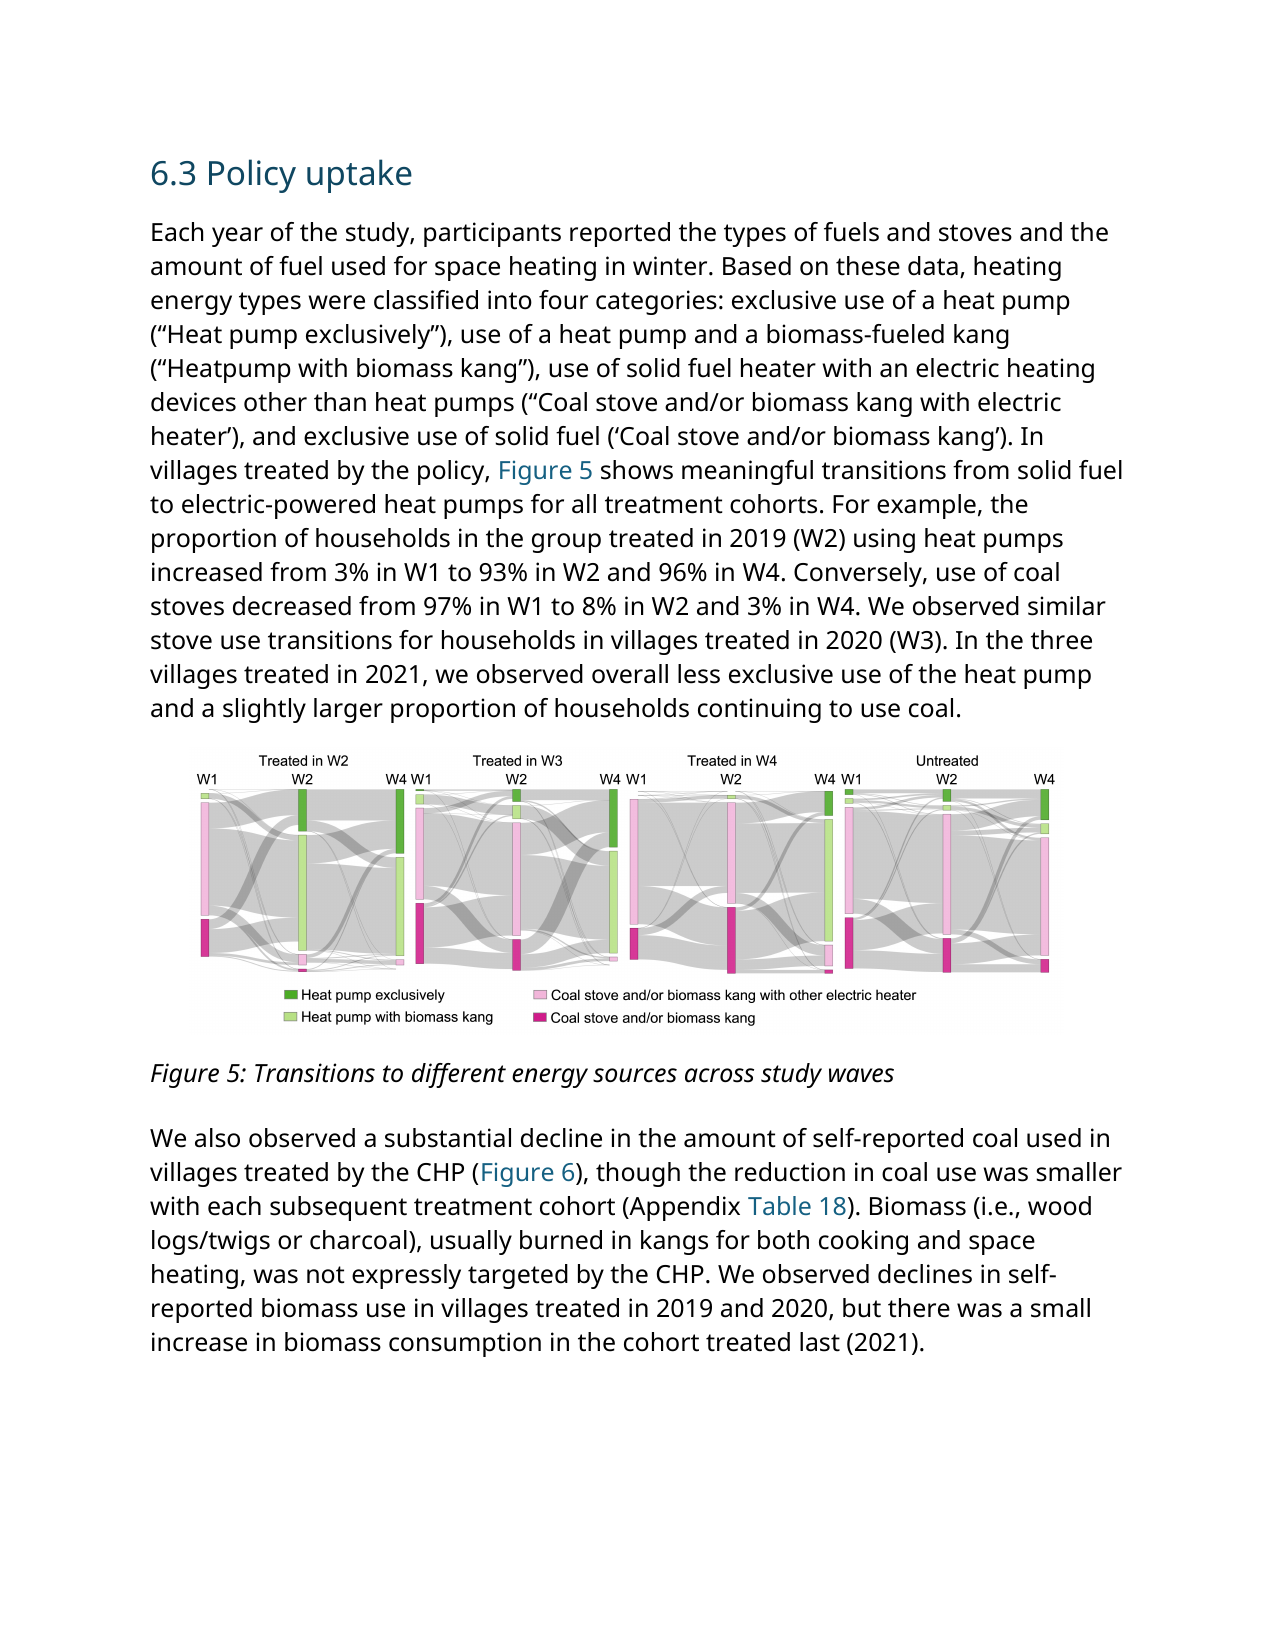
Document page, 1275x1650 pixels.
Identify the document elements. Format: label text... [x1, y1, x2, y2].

text Each year of the study, participants reported the types of fuels and stoves and the amount of fuel used for space heating in winter. Based on these data, heating energy types were classified into four categories: exclusive use of a heat pump (“Heat pump exclusively”), use of a heat pump and a biomass-fueled kang (“Heatpump with biomass kang”), use of solid fuel heater with an electric heating devices other than heat pumps (“Coal stove and/or biomass kang with electric heater’), and exclusive use of solid fuel (‘Coal stove and/or biomass kang’). In villages treated by the policy, Figure 5 shows meaningful transitions from solid fuel to electric-powered heat pumps for all treatment cohorts. For example, the proportion of households in the group treated in 2019 (W2) using heat pumps increased from 3% in W1 to 93% in W2 and 96% in W4. Conversely, use of coal stoves decreased from 97% in W1 to 8% in W2 and 3% in W4. We observed similar stove use transitions for households in villages treated in 2020 (W3). In the three villages treated in 2021, we observed overall less exclusive use of the heat pump and a slightly larger proportion of households continuing to use coal. [150, 214, 1125, 725]
text We also observed a substantial decline in the amount of self-reported coal used in villages treated by the CHP (Figure 6), though the reduction in coal use was smaller with each subsequent treatment cohort (Appendix Table 18). Biomass (i.e., wood logs/twigs or charcoal), usually burned in kangs for both cooking and space heating, was not expressly targeted by the CHP. We observed declines in self-reported biomass use in villages treated in 2019 and 2020, but there was a small increase in biomass consumption in the cohort treated last (2021). [150, 1121, 1125, 1359]
picture [188, 747, 1064, 1035]
subtitle 6.3 Policy uptake [150, 150, 1125, 195]
table_header Figure 5: Transitions to different energy sources across study waves [139, 744, 1114, 1102]
